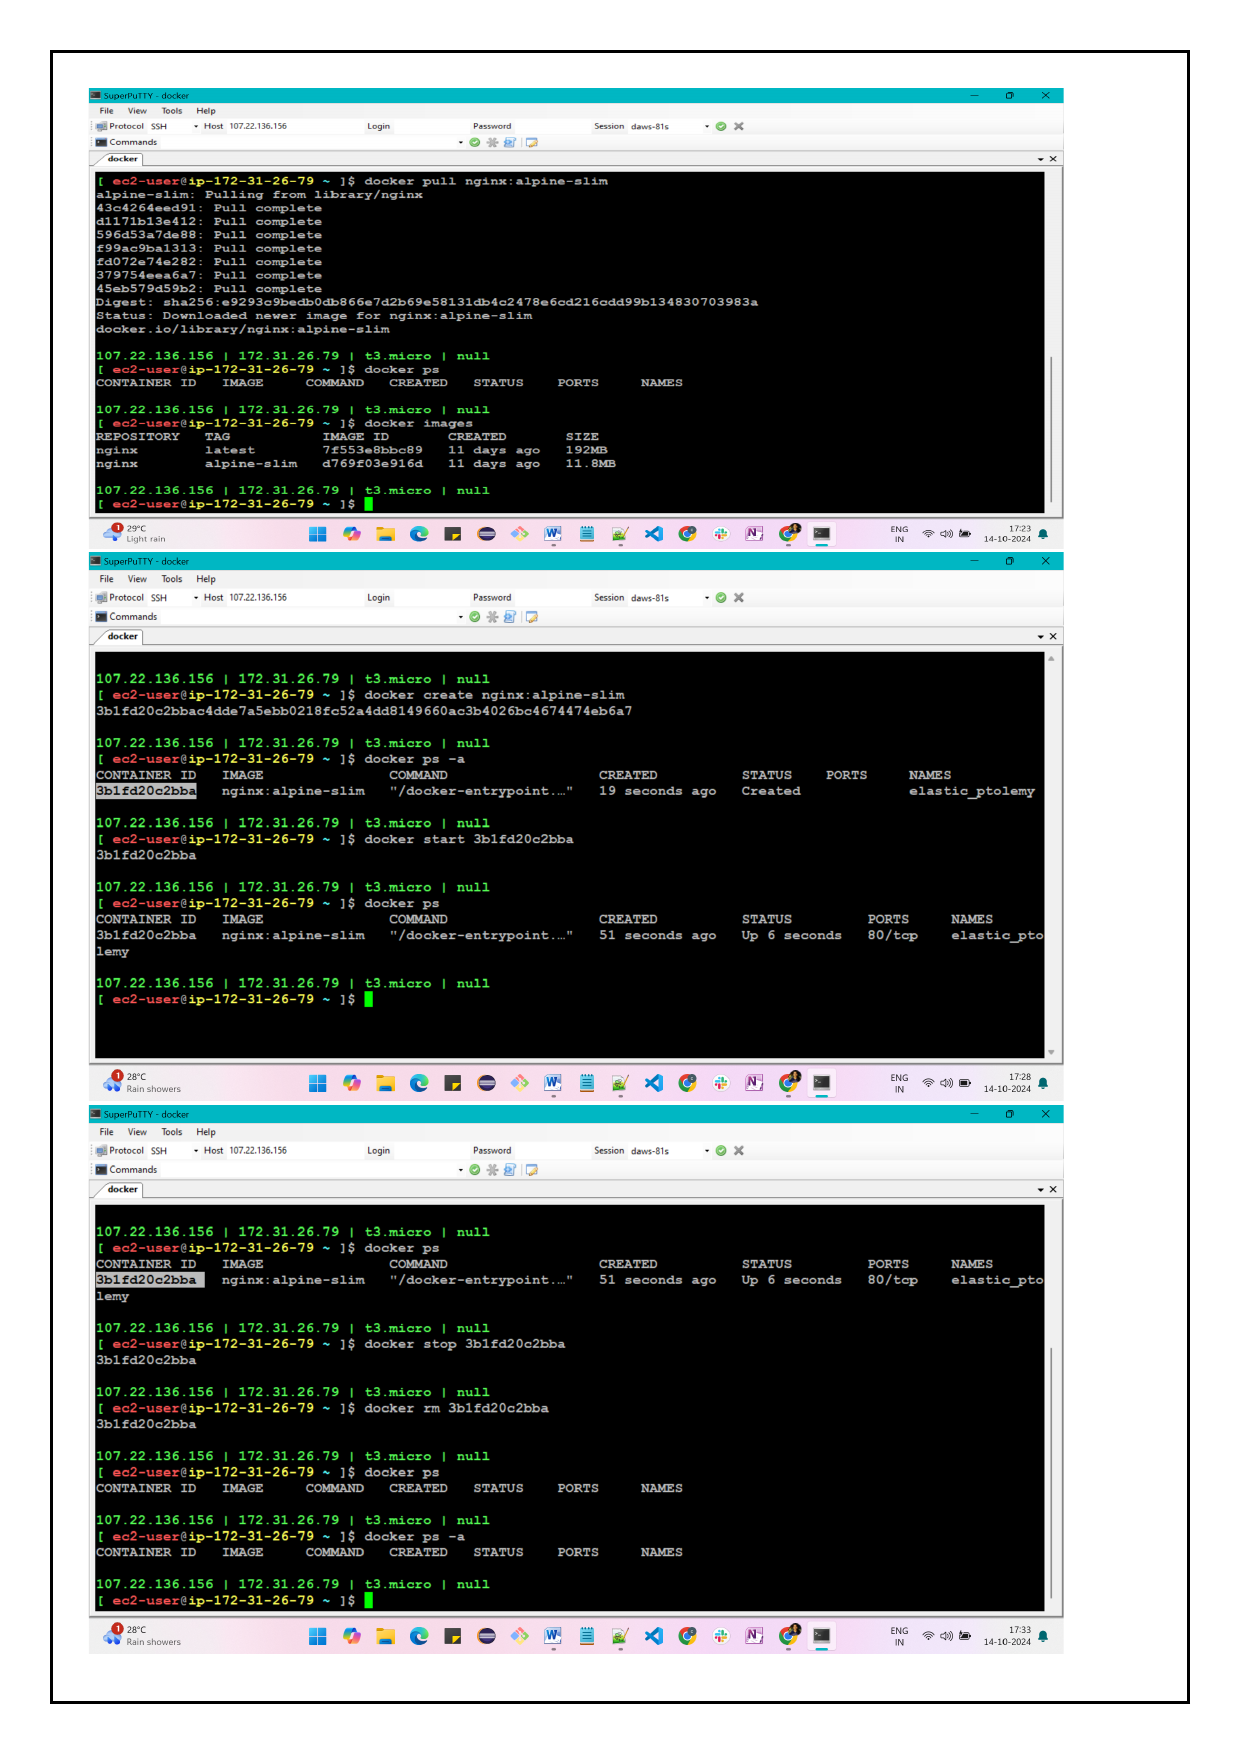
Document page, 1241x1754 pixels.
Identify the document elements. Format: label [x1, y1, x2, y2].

picture [88, 552, 1064, 1101]
picture [88, 1105, 1064, 1654]
picture [88, 88, 1064, 549]
